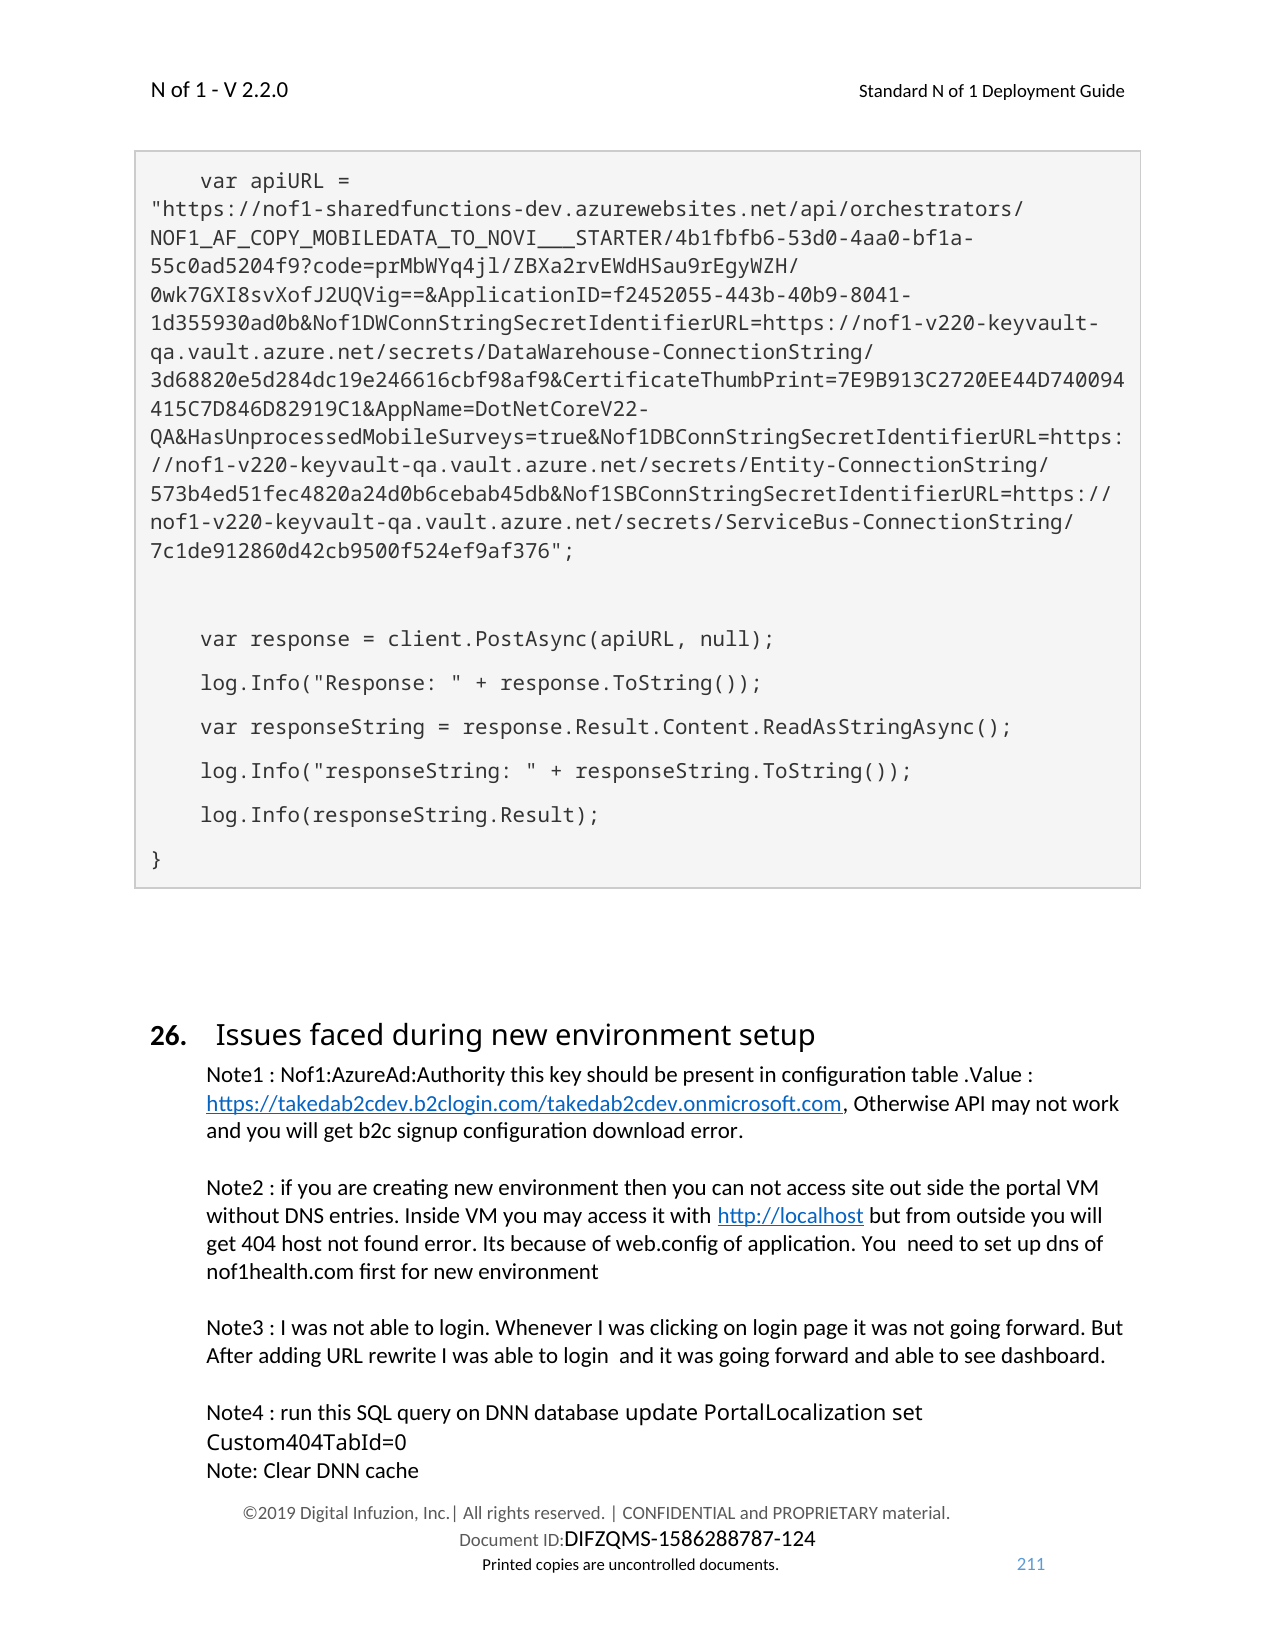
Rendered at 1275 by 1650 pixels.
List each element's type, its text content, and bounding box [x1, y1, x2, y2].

text log.Info("responseString: " + responseString.ToString()); [136, 740, 1140, 784]
text log.Info(responseString.Result); [136, 784, 1140, 828]
text } [136, 828, 1140, 887]
text Note4 : run this SQL query on DNN database update PortalLocalization set Custom404TabId=0 [206, 1397, 1125, 1456]
text var apiURL = "https://nof1-sharedfunctions-dev.azurewebsites.net/api/orchestrators/NOF1_AF_COPY_MOBILEDATA_TO_NOVI___STARTER/4b1fbfb6-53d0-4aa0-bf1a-55c0ad5204f9?code=prMbWYq4jl/ZBXa2rvEWdHSau9rEgyWZH/0wk7GXI8svXofJ2UQVig==&ApplicationID=f2452055-443b-40b9-8041-1d355930ad0b&Nof1DWConnStringSecretIdentifierURL=https://nof1-v220-keyvault-qa.vault.azure.net/secrets/DataWarehouse-ConnectionString/3d68820e5d284dc19e246616cbf98af9&CertificateThumbPrint=7E9B913C2720EE44D740094415C7D846D82919C1&AppName=DotNetCoreV22-QA&HasUnprocessedMobileSurveys=true&Nof1DBConnStringSecretIdentifierURL=https://nof1-v220-keyvault-qa.vault.azure.net/secrets/Entity-ConnectionString/573b4ed51fec4820a24d0b6cebab45db&Nof1SBConnStringSecretIdentifierURL=https://nof1-v220-keyvault-qa.vault.azure.net/secrets/ServiceBus-ConnectionString/7c1de912860d42cb9500f524ef9af376"; [136, 152, 1140, 564]
text Note3 : I was not able to login. Whenever I was clicking on login page it was not going forward. But After adding URL rewrite I was able to login and it was going forward and able to see dashboard. [206, 1313, 1125, 1369]
text Note1 : Nof1:AzureAd:Authority this key should be present in configuration table .Value : https://takedab2cdev.b2clogin.com/takedab2cdev.onmicrosoft.com, Otherwise API may not work and you will get b2c signup configuration download error. [206, 1061, 1125, 1145]
text Note2 : if you are creating new environment then you can not access site out side the portal VM without DNS entries. Inside VM you may access it with http://localhost but from outside you will get 404 host not found error. Its because of web.config of application. You need to set up dns of nof1health.com first for new environment [206, 1173, 1125, 1285]
text var response = client.PostAsync(apiURL, null); [136, 608, 1140, 652]
text var responseString = response.Result.Content.ReadAsStringAsync(); [136, 696, 1140, 740]
list Issues faced during new environment setup [150, 1015, 1125, 1054]
text log.Info("Response: " + response.ToString()); [136, 652, 1140, 696]
text Note: Clear DNN cache [206, 1456, 1125, 1484]
